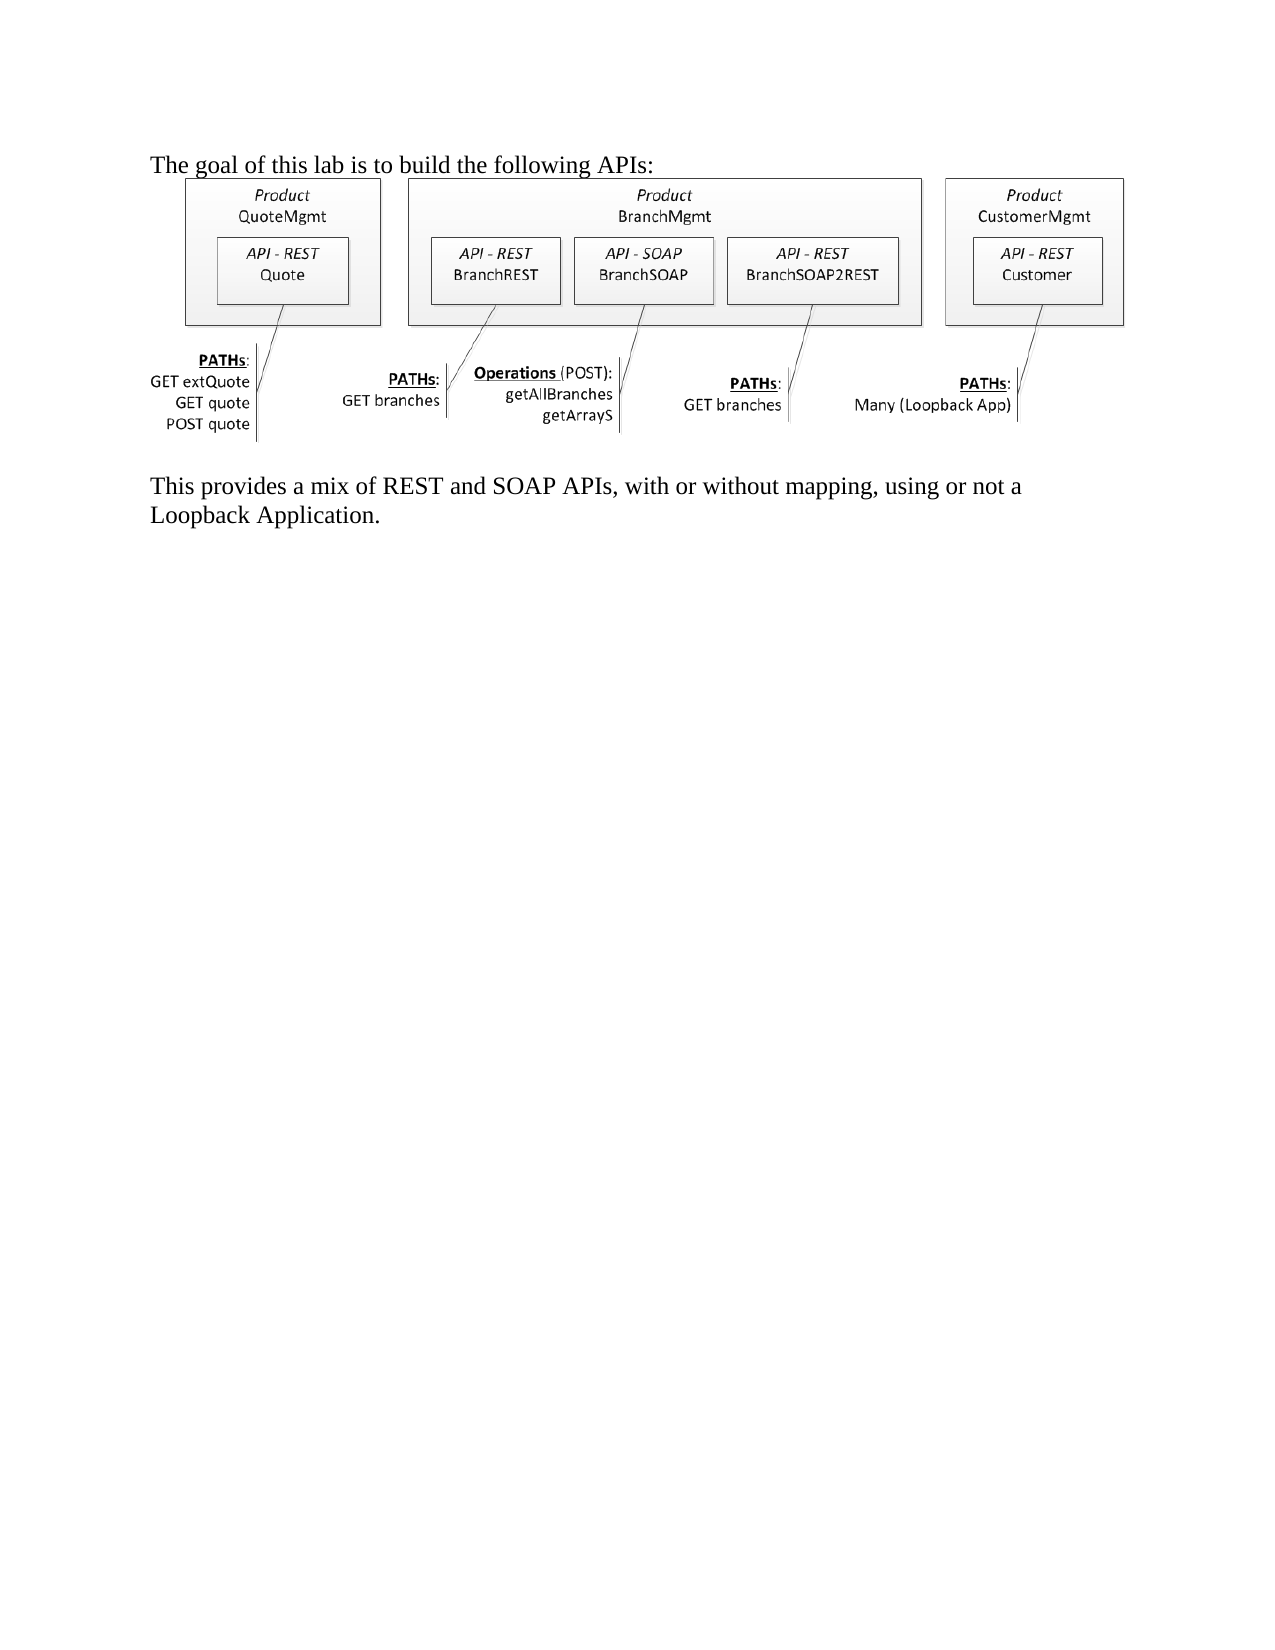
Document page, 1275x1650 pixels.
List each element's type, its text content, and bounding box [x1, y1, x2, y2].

text This provides a mix of REST and SOAP APIs, with or without mapping, using or not a Loopback Application. [150, 471, 1125, 529]
picture [150, 178, 1125, 443]
text The goal of this lab is to build the following APIs: [150, 150, 1125, 178]
